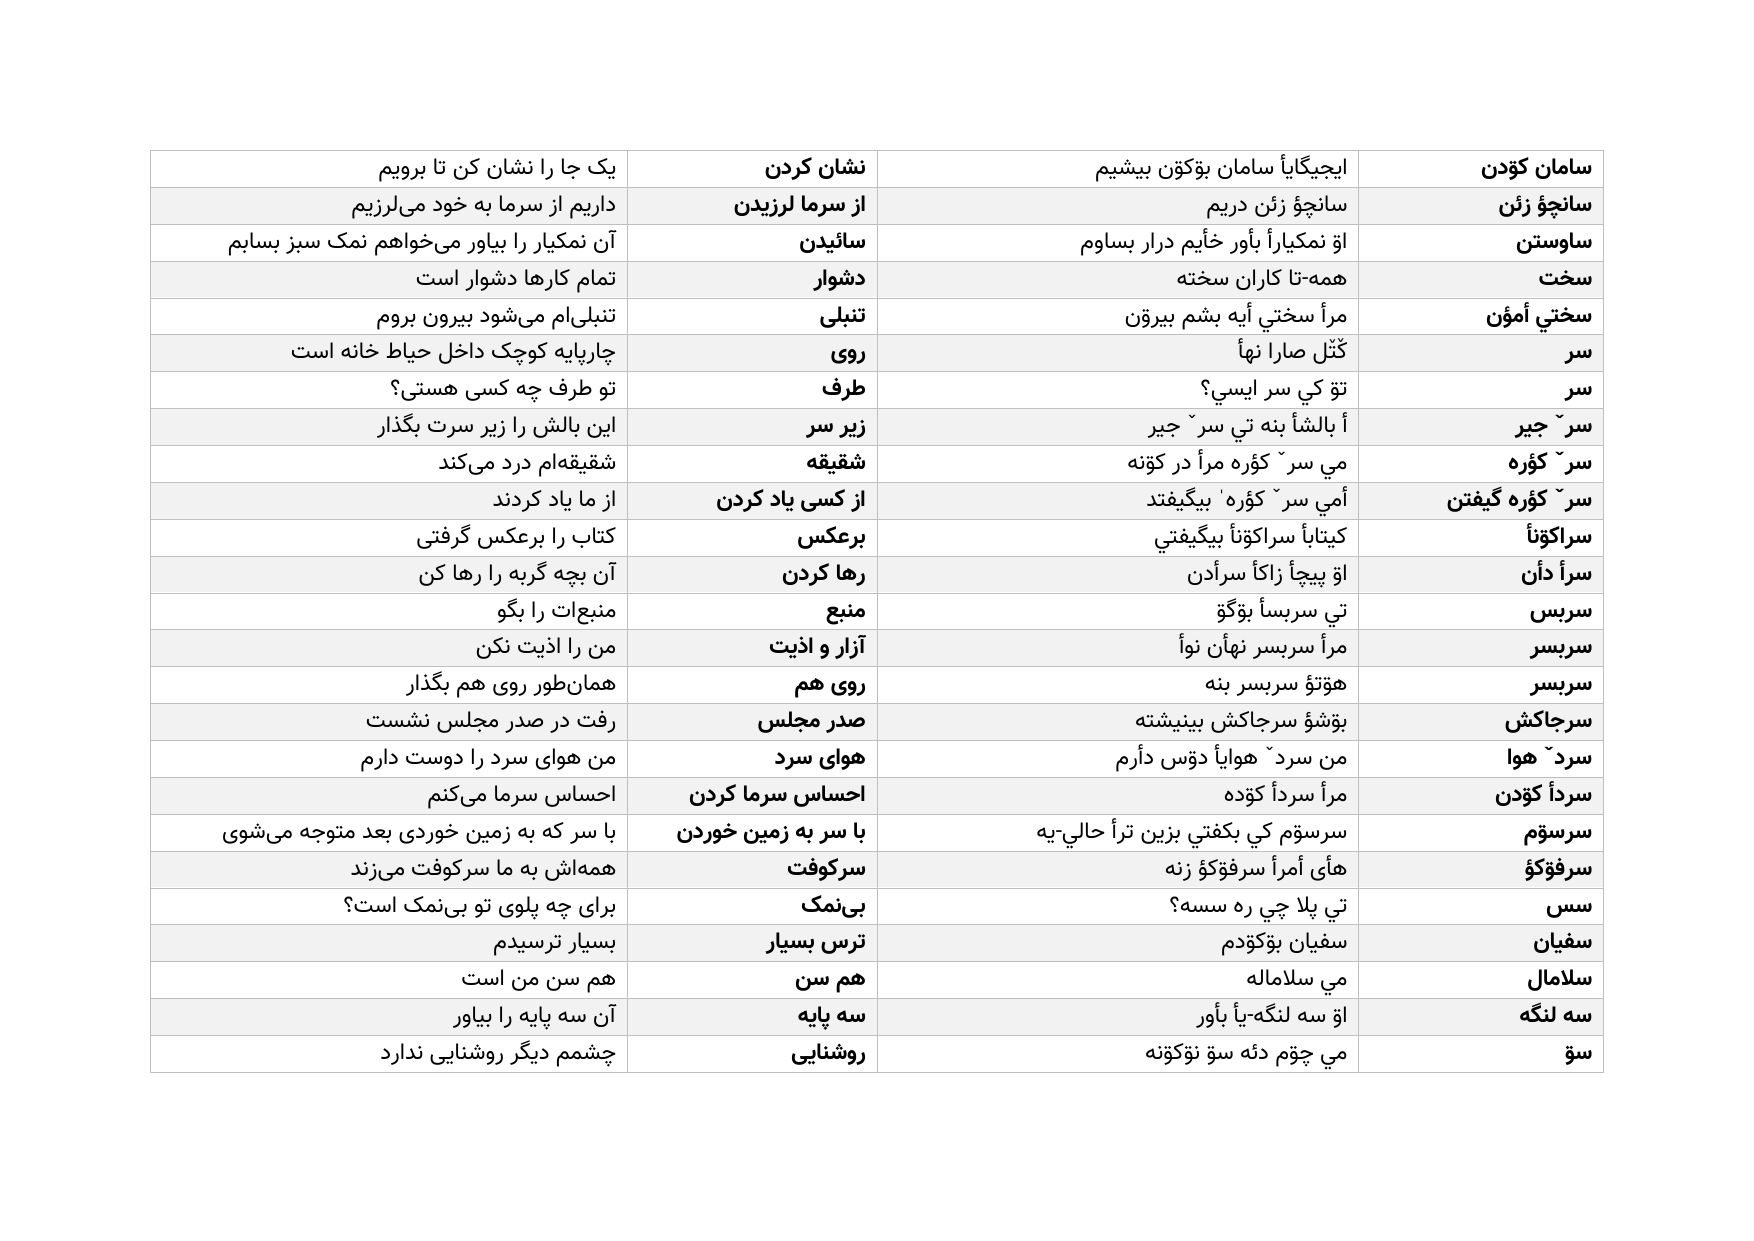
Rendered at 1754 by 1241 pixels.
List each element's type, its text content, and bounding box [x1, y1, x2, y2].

table_cell سه پايه [628, 999, 877, 1035]
table_cell تمام کارها دشوار است [151, 262, 627, 297]
table_cell سر [1359, 335, 1603, 371]
table_cell رفت در صدر مجلس نشست [151, 704, 627, 740]
table_cell اۊ پيچأ زاکأ سرأدن [878, 557, 1358, 592]
table_cell سانچؤ زئن [1359, 188, 1603, 224]
table_cell چارپايه کوچک داخل حياط خانه است [151, 335, 627, 371]
table_cell مي چۊم دئه سۊ نۊکۊنه [878, 1036, 1358, 1072]
table_cell سرسۊم [1359, 815, 1603, 851]
table_cell أ بالشأ بنه تي سرˇ جير [878, 409, 1358, 445]
table_cell طرف [628, 372, 877, 408]
table_cell تي پلا چي ره سسه؟ [878, 889, 1358, 924]
table_cell روشنايى [628, 1036, 877, 1072]
table_cell هۊتؤ سربسر بنه [878, 667, 1358, 703]
table_cell از ما ياد کردند [151, 483, 627, 519]
table_cell کٚتٚل صارا نهأ [878, 335, 1358, 371]
table_cell براى چه پلوى تو بى‌نمک است؟ [151, 889, 627, 924]
table_cell سخت [1359, 262, 1603, 297]
table_cell صدر مجلس [628, 704, 877, 740]
table_cell سراکۊنأ [1359, 520, 1603, 556]
table_cell تنبلى‌ام مى‌شود بيرون بروم [151, 299, 627, 334]
table_cell سر [1359, 372, 1603, 408]
table_cell ترس بسيار [628, 925, 877, 961]
table_cell سس [1359, 889, 1603, 924]
table_cell سرˇ کؤره گيفتن [1359, 483, 1603, 519]
table_cell سربسر [1359, 667, 1603, 703]
table_cell کتاب را برعکس گرفتى [151, 520, 627, 556]
table_cell مي سلاماله [878, 962, 1358, 998]
table_cell من سردˇ هوايأ دۊس دأرم [878, 741, 1358, 777]
table_cell کيتابأ سراکۊنأ بيگيفتي [878, 520, 1358, 556]
table_cell ساوستن [1359, 225, 1603, 261]
table_cell روى [628, 335, 877, 371]
table_cell رها کردن [628, 557, 877, 592]
table_cell با سر که به زمين خوردى بعد متوجه مى‌شوى [151, 815, 627, 851]
table_cell از کسى ياد کردن [628, 483, 877, 519]
table_cell سربس [1359, 594, 1603, 629]
table_cell اۊ سه لنگه-يأ بأور [878, 999, 1358, 1035]
table_cell سۊ [1359, 1036, 1603, 1072]
table_cell سفيان [1359, 925, 1603, 961]
table_cell منبع‌ات را بگو [151, 594, 627, 629]
table_cell داريم از سرما به خود مى‌لرزيم [151, 188, 627, 224]
table_cell سفيان بۊکۊدم [878, 925, 1358, 961]
table_cell بسيار ترسيدم [151, 925, 627, 961]
table_cell من را اذيت نکن [151, 630, 627, 666]
table_cell با سر به زمين خوردن [628, 815, 877, 851]
table_cell شقيقه [628, 446, 877, 482]
table_cell تي سربسأ بۊگۊ [878, 594, 1358, 629]
table_cell مرأ سردأ کۊده [878, 778, 1358, 814]
table_cell سردˇ هوا [1359, 741, 1603, 777]
table_cell روى هم [628, 667, 877, 703]
table_cell اۊ نمکيارأ بأور خأيم درار بساوم [878, 225, 1358, 261]
table_cell زير سر [628, 409, 877, 445]
table_cell آن بچه گربه را رها کن [151, 557, 627, 592]
table_cell احساس سرما کردن [628, 778, 877, 814]
table_cell تو طرف چه کسى هستى؟ [151, 372, 627, 408]
table_cell مرأ سربسر نهأن نوأ [878, 630, 1358, 666]
table_cell آن نمکيار را بياور مى‌خواهم نمک سبز بسابم [151, 225, 627, 261]
table_cell برعکس [628, 520, 877, 556]
table_cell منبع [628, 594, 877, 629]
table_cell آزار و اذيت [628, 630, 877, 666]
table_cell از سرما لرزيدن [628, 188, 877, 224]
table_cell سرفۊکؤ [1359, 852, 1603, 887]
table_cell سلامال [1359, 962, 1603, 998]
table_cell سرˇ جير [1359, 409, 1603, 445]
table_cell همان‌طور روى هم بگذار [151, 667, 627, 703]
table_cell تنبلى [628, 299, 877, 334]
table_cell سه لنگه [1359, 999, 1603, 1035]
table_cell سرکوفت [628, 852, 877, 887]
table_cell يک جا را نشان کن تا برويم [151, 151, 627, 187]
table_cell مرأ سختي أيه بشم بيرۊن [878, 299, 1358, 334]
table_cell هواى سرد [628, 741, 877, 777]
table_cell شقيقه‌ام درد مى‌کند [151, 446, 627, 482]
table_cell هأى أمرأ سرفۊکؤ زنه [878, 852, 1358, 887]
table_cell سربسر [1359, 630, 1603, 666]
table_cell چشمم ديگر روشنايى ندارد [151, 1036, 627, 1072]
table_cell سختي أمؤن [1359, 299, 1603, 334]
table_cell أمي سرˇ کؤرهˈ بيگيفتد [878, 483, 1358, 519]
table_cell اين بالش را زير سرت بگذار [151, 409, 627, 445]
table_cell نشان کردن [628, 151, 877, 187]
table_cell هم سن [628, 962, 877, 998]
table_cell دشوار [628, 262, 877, 297]
table_cell سائيدن [628, 225, 877, 261]
table_cell سامان کۊدن [1359, 151, 1603, 187]
table_cell بى‌نمک [628, 889, 877, 924]
table_cell سانچؤ زئن دريم [878, 188, 1358, 224]
table_cell احساس سرما مى‌کنم [151, 778, 627, 814]
table_cell بۊشؤ سرجاکش بينيشته [878, 704, 1358, 740]
table_cell همه‌اش به ما سرکوفت مى‌زند [151, 852, 627, 887]
table_cell من هواى سرد را دوست دارم [151, 741, 627, 777]
table_cell سرسۊم کي بکفتي بزين ترأ حالي-يه [878, 815, 1358, 851]
table_cell تۊ کي سر ايسي؟ [878, 372, 1358, 408]
table_cell هم سن من است [151, 962, 627, 998]
table_cell سرجاکش [1359, 704, 1603, 740]
table_cell سرˇ کؤره [1359, 446, 1603, 482]
table_cell سرأ دأن [1359, 557, 1603, 592]
table_cell آن سه پايه را بياور [151, 999, 627, 1035]
table_cell ايجيگايأ سامان بۊکۊن بيشيم [878, 151, 1358, 187]
table_cell سردأ کۊدن [1359, 778, 1603, 814]
table_cell مي سرˇ کؤره مرأ در کۊنه [878, 446, 1358, 482]
table_cell همه-تا کاران سخته [878, 262, 1358, 297]
